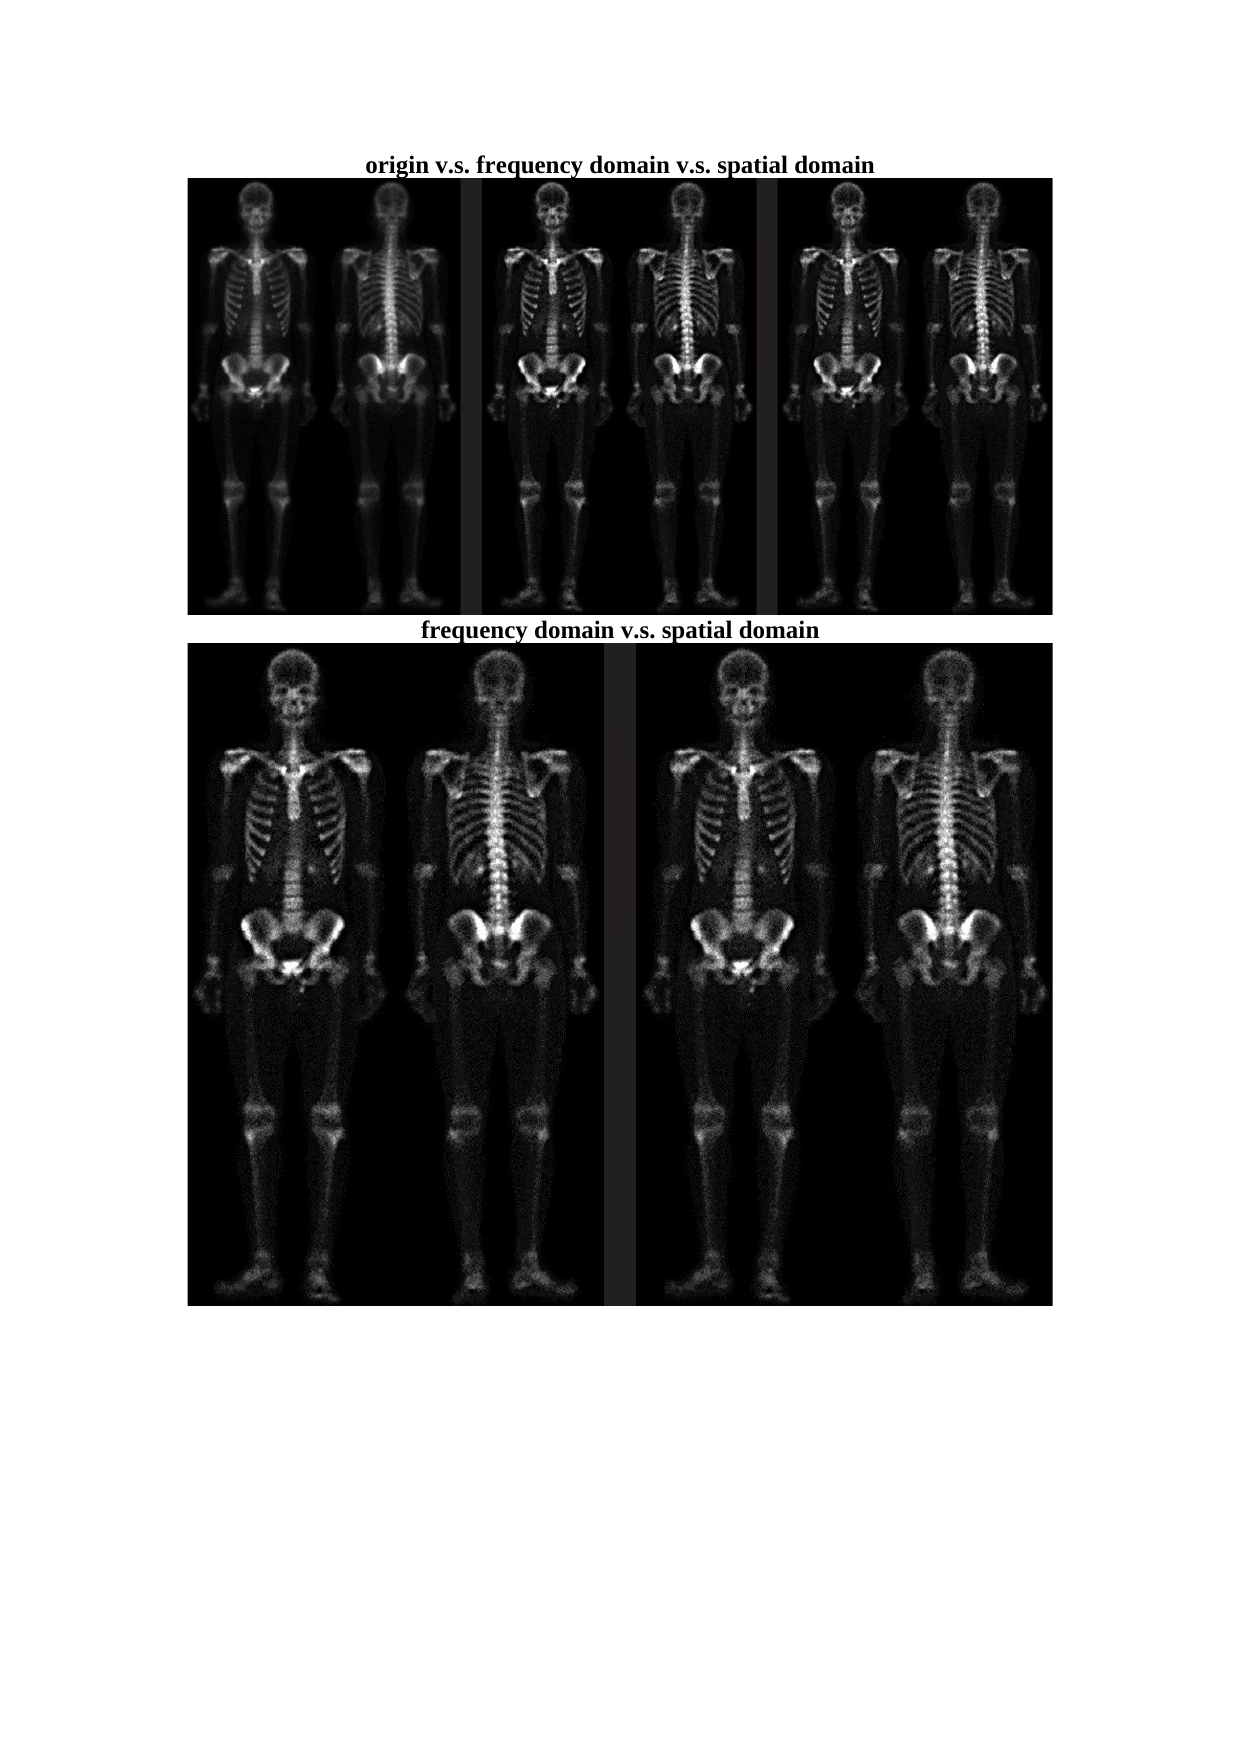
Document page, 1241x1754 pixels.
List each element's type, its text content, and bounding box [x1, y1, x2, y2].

text frequency domain v.s. spatial domain [187, 615, 1053, 643]
picture [187, 178, 1053, 615]
text origin v.s. frequency domain v.s. spatial domain [187, 150, 1053, 178]
picture [187, 643, 1053, 1306]
